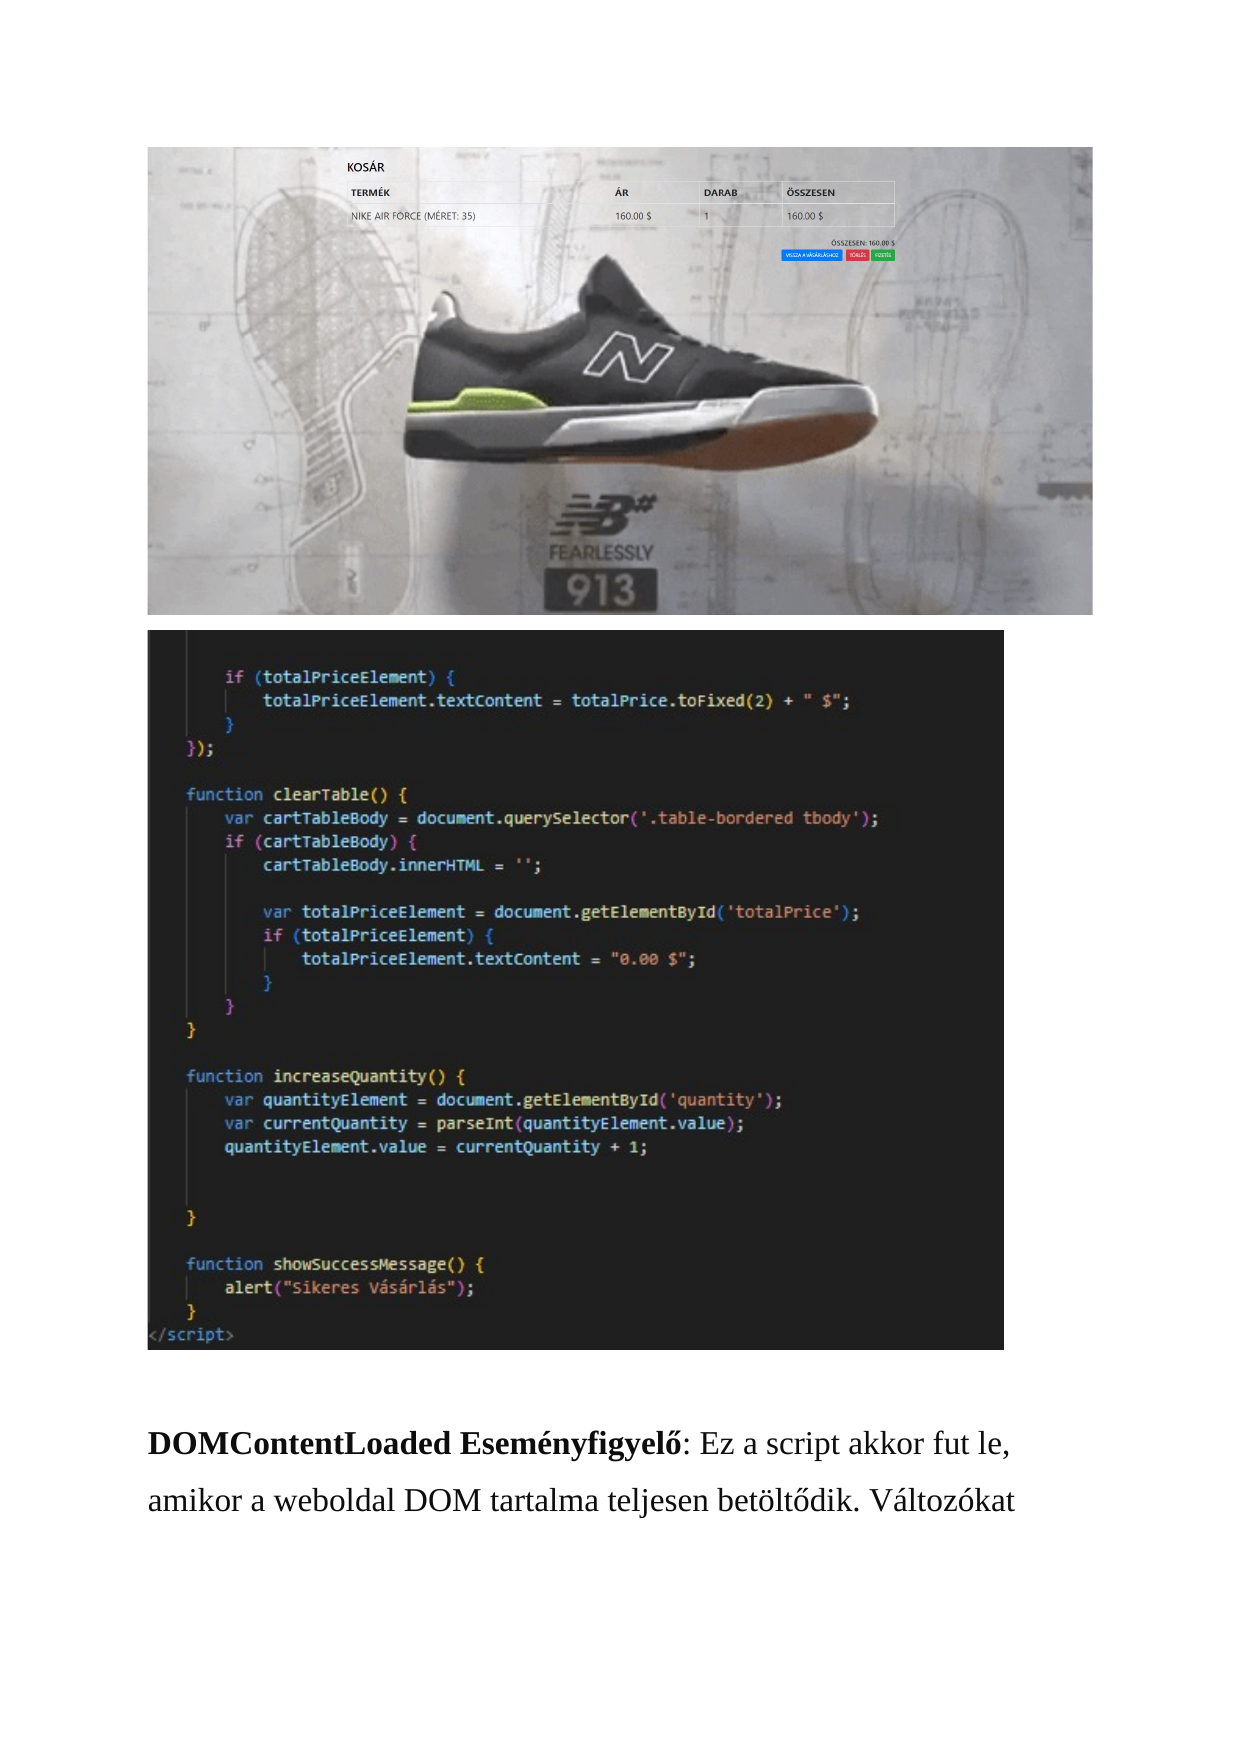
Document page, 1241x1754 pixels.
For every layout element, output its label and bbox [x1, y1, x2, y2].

picture [147, 630, 1004, 1350]
list [148, 1423, 1093, 1519]
picture [147, 147, 1093, 615]
